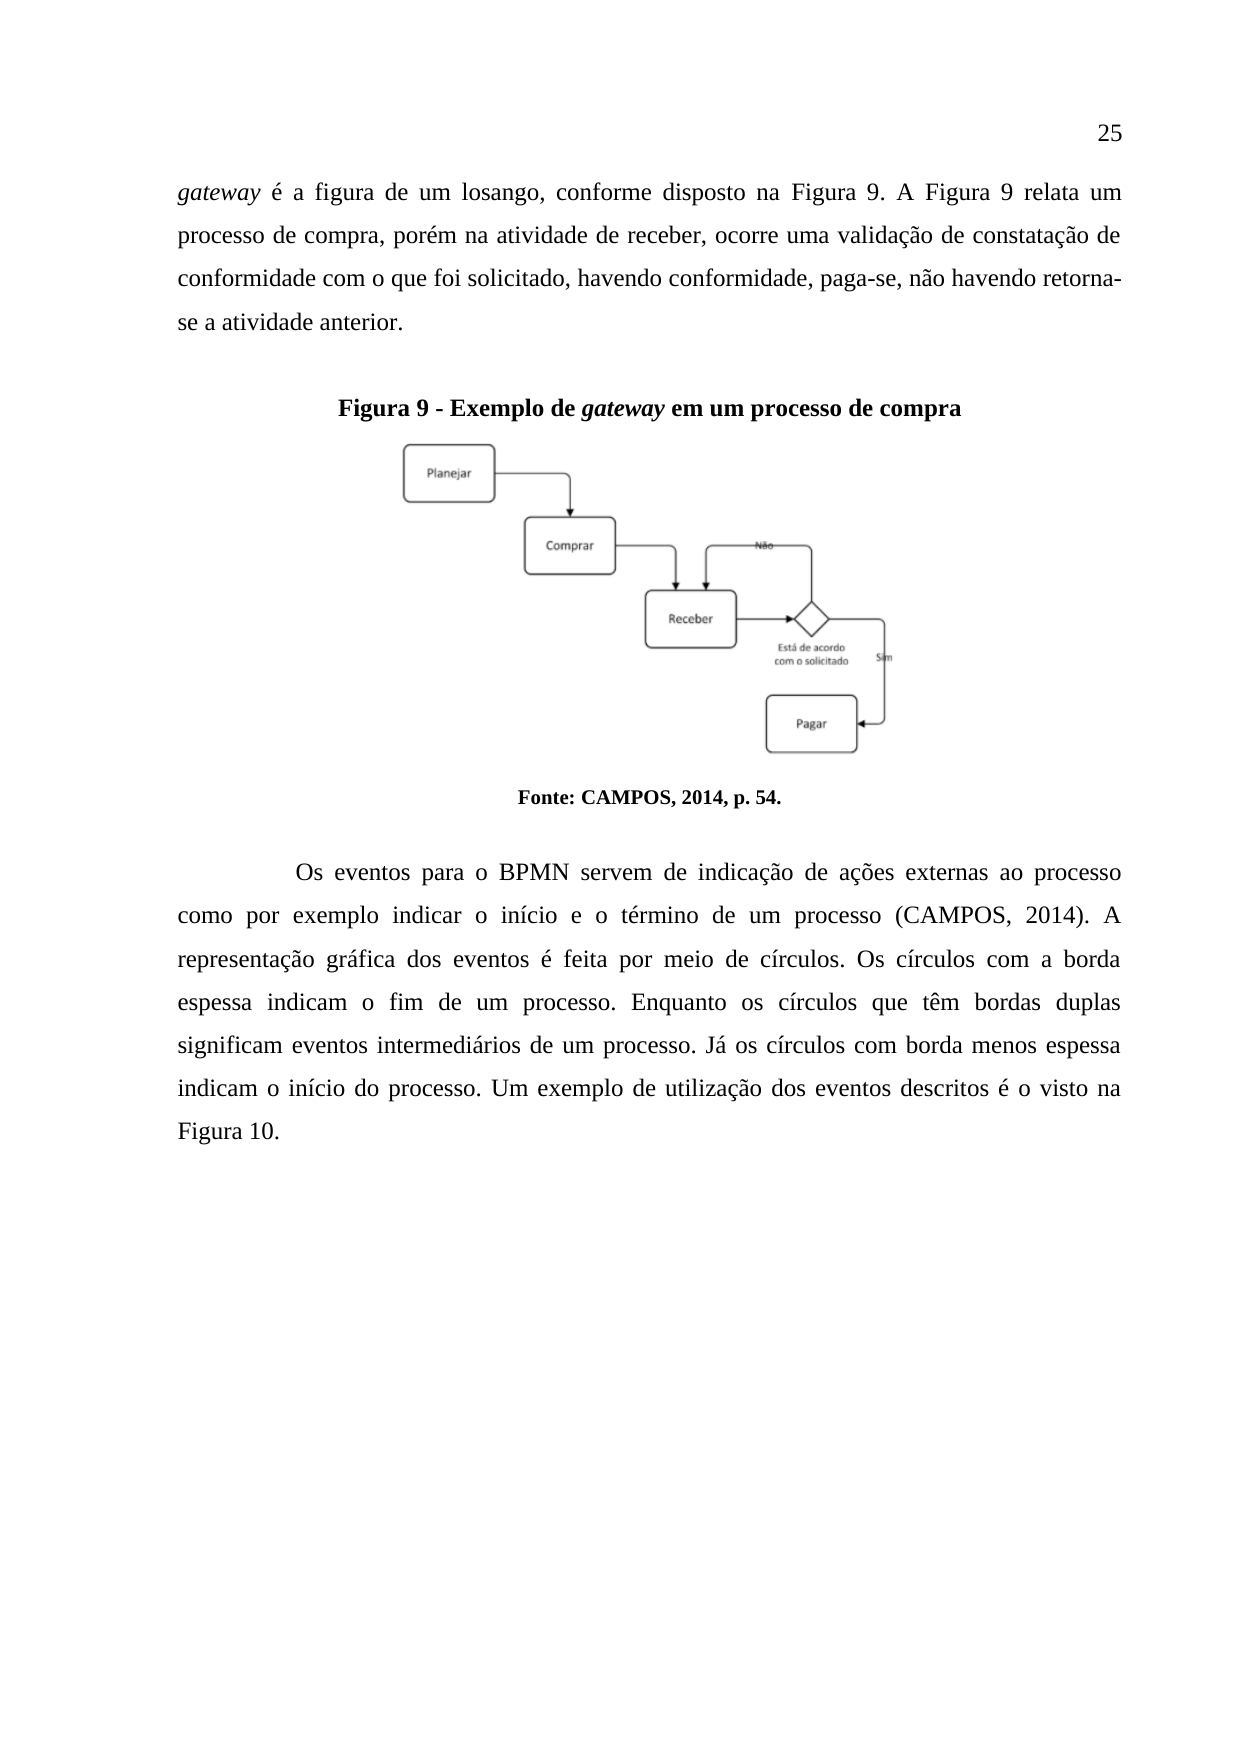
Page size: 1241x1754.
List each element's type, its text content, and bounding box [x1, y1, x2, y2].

text Figura 9 - Exemplo de gateway em um processo de compra [177, 393, 1122, 422]
text Fonte: CAMPOS, 2014, p. 54. [177, 785, 1122, 809]
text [177, 177, 1122, 335]
picture [385, 436, 914, 771]
text Os eventos para o BPMN servem de indicação de ações externas ao processo como por exemplo indicar o início e o término de um processo (CAMPOS, 2014). A representação gráfica dos eventos é feita por meio de círculos. Os círculos com a borda espessa indicam o fim de um processo. Enquanto os círculos que têm bordas duplas significam eventos intermediários de um processo. Já os círculos com borda menos espessa indicam o início do processo. Um exemplo de utilização dos eventos descritos é o visto na Figura 10. [177, 857, 1122, 1145]
